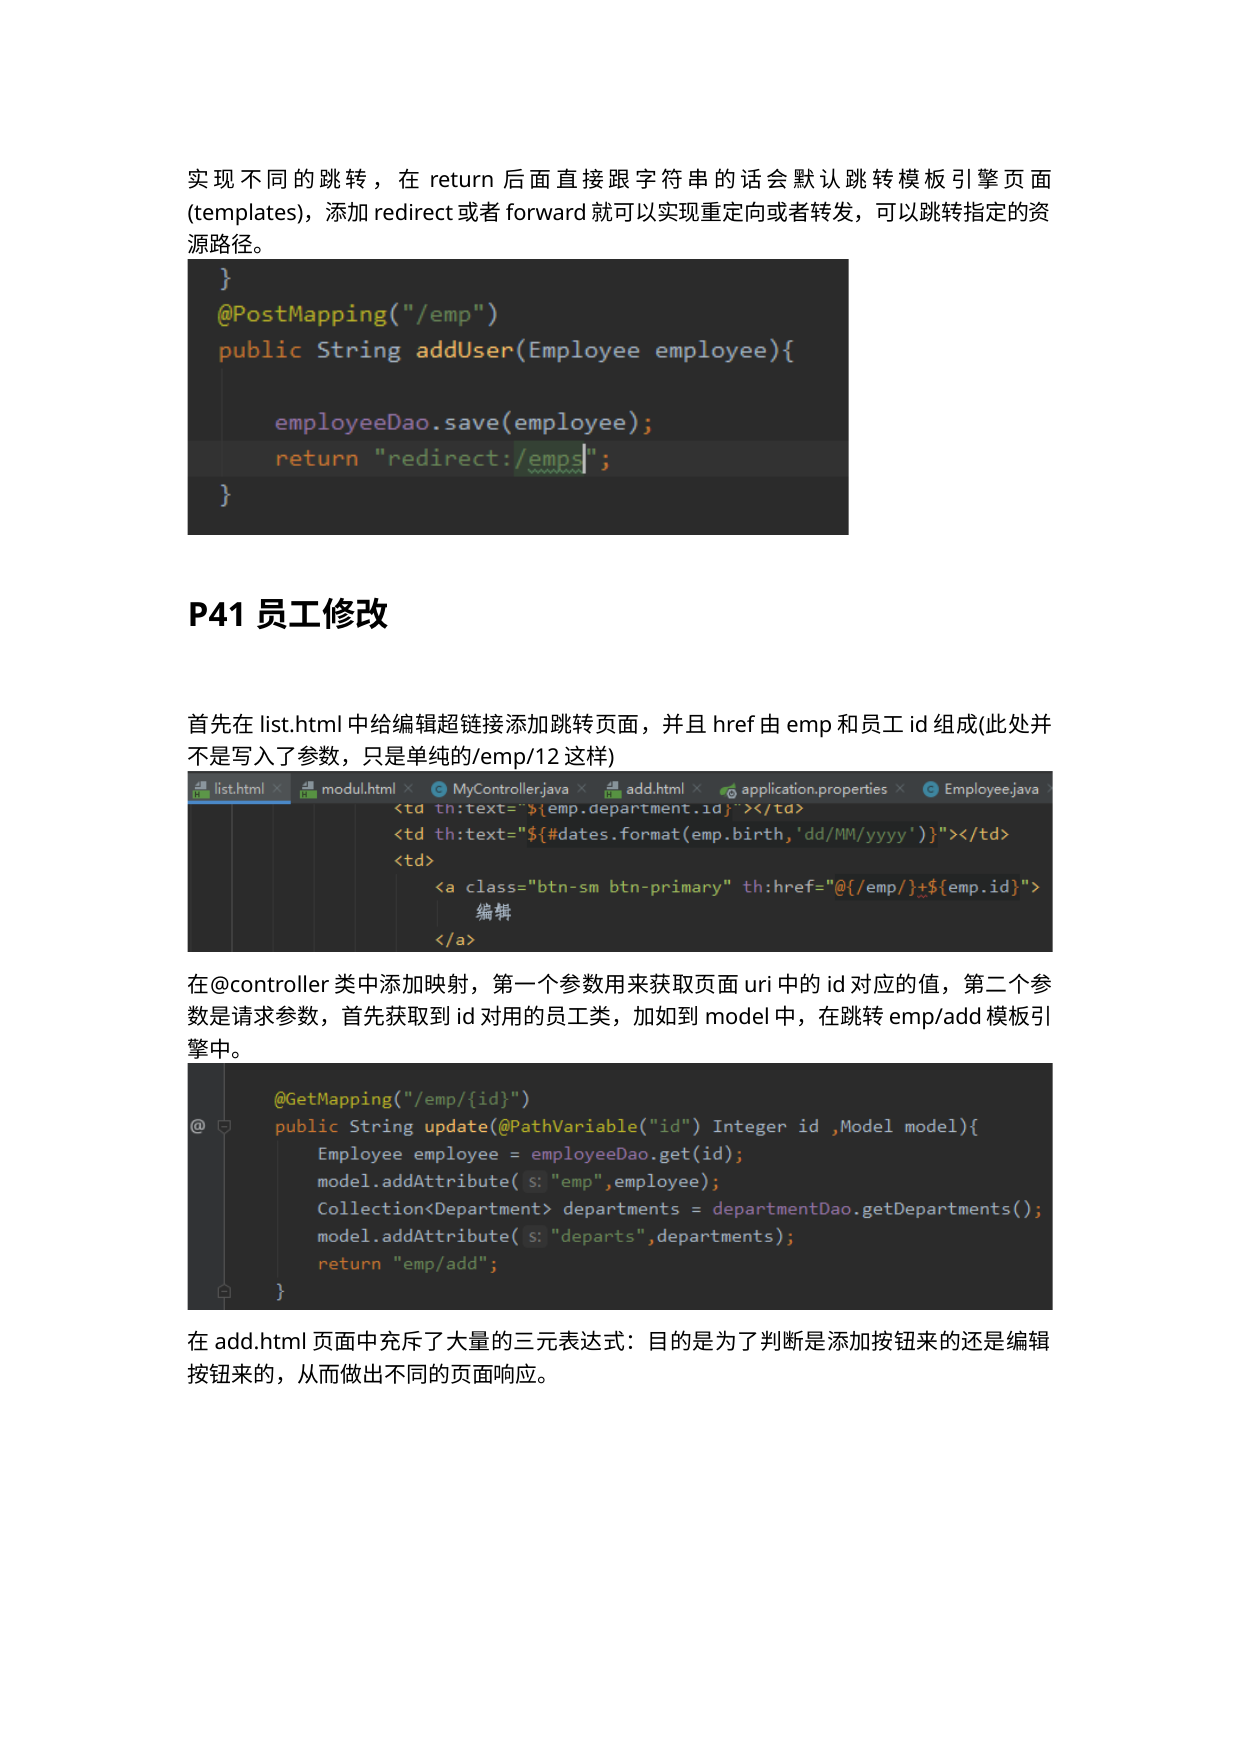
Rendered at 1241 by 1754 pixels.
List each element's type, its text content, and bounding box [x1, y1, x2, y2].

picture [187, 1063, 1053, 1310]
picture [187, 771, 1053, 952]
subtitle P41 员工修改 [187, 579, 1053, 644]
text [187, 162, 1053, 259]
text 在@controller类中添加映射，第一个参数用来获取页面uri中的id对应的值，第二个参数是请求参数，首先获取到id对用的员工类，加如到model中，在跳转emp/add模板引擎中。 [187, 966, 1053, 1063]
picture [187, 259, 849, 535]
text 首先在list.html中给编辑超链接添加跳转页面，并且href由emp和员工id组成(此处并不是写入了参数，只是单纯的/emp/12这样) [187, 706, 1053, 771]
text 在add.html页面中充斥了大量的三元表达式：目的是为了判断是添加按钮来的还是编辑按钮来的，从而做出不同的页面响应。 [187, 1324, 1053, 1389]
